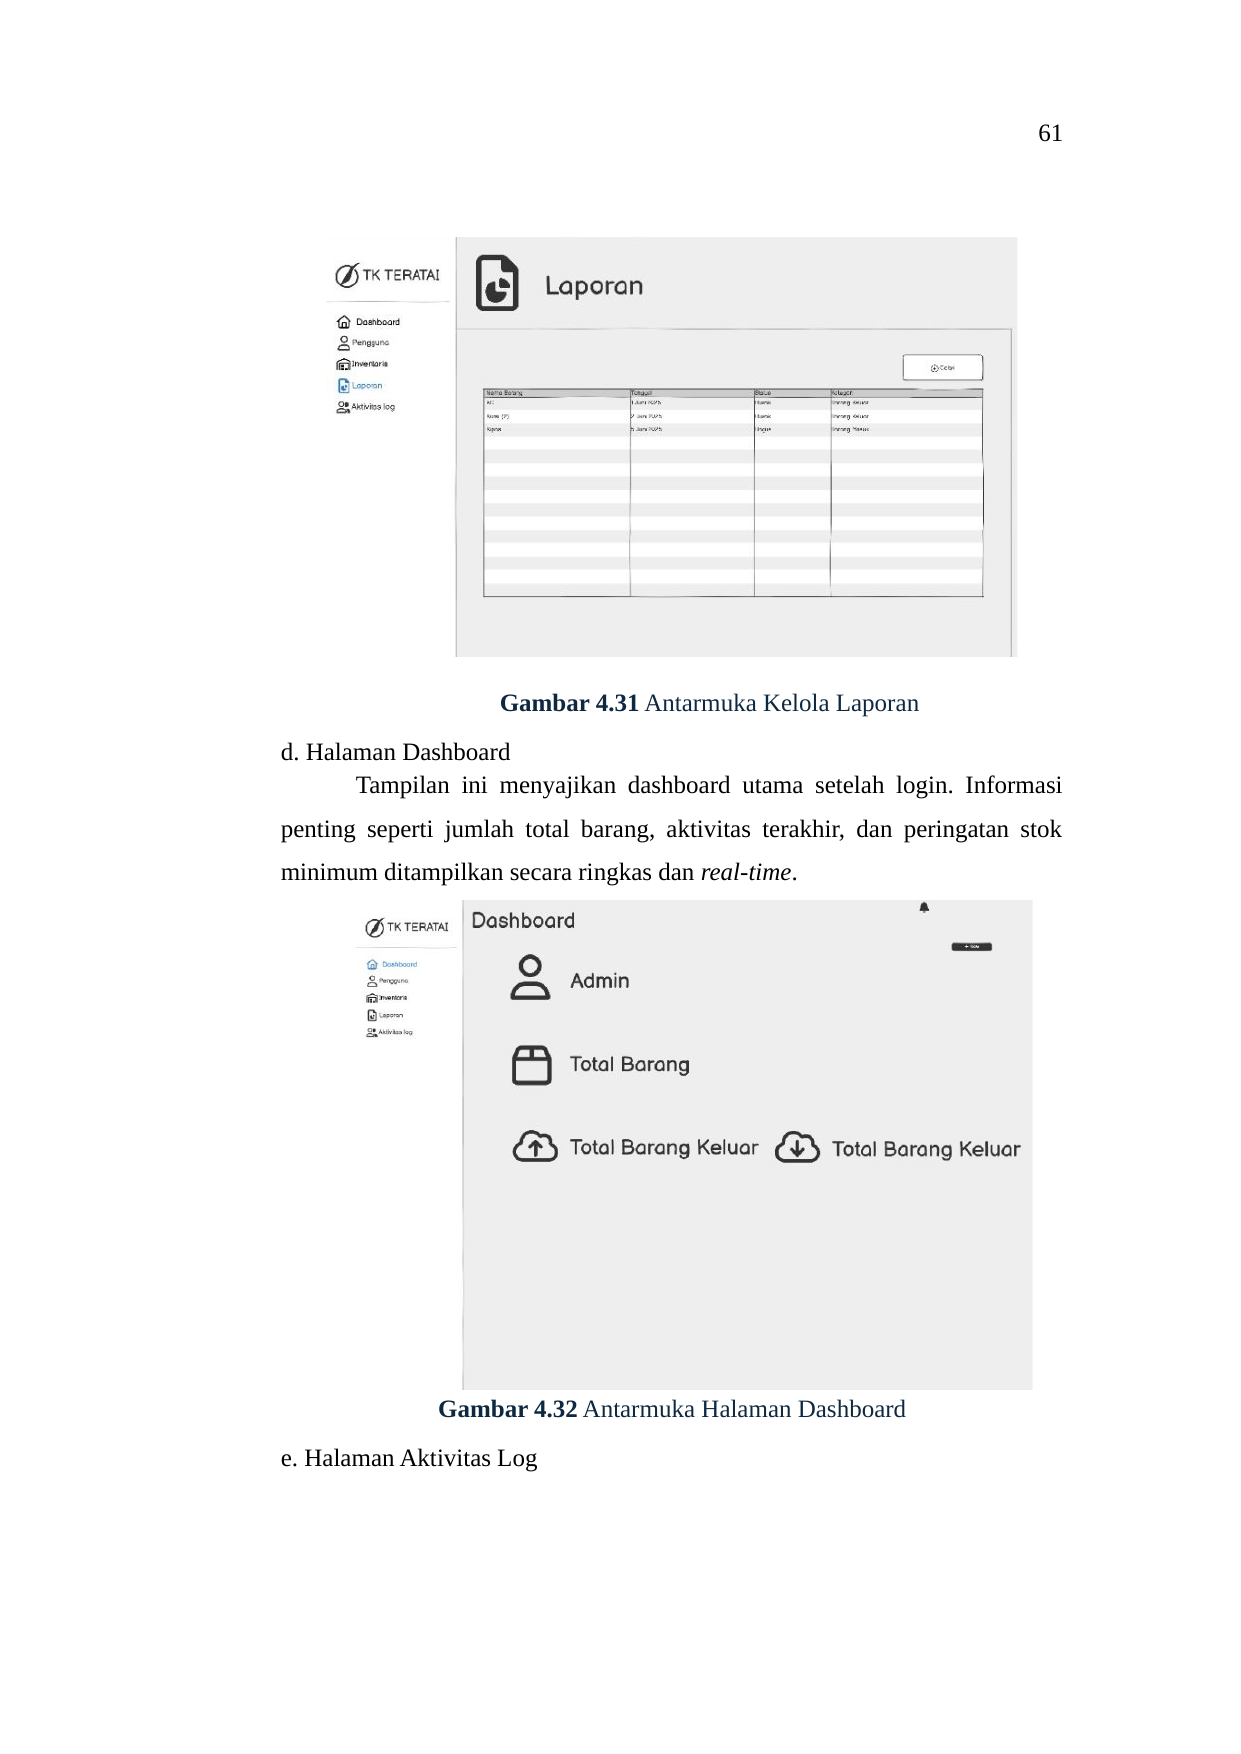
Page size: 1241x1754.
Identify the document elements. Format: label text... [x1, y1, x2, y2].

text Gambar 4.31 Antarmuka Kelola Laporan [281, 688, 1063, 717]
picture [326, 237, 1018, 657]
text e. Halaman Aktivitas Log [281, 1443, 1063, 1472]
text Gambar 4.32 Antarmuka Halaman Dashboard [281, 1394, 1063, 1423]
picture [355, 900, 1033, 1390]
text d. Halaman Dashboard [281, 737, 1063, 766]
text Tampilan ini menyajikan dashboard utama setelah login. Informasi penting seperti jumlah total barang, aktivitas terakhir, dan peringatan stok minimum ditampilkan secara ringkas dan real-time. [281, 771, 1063, 886]
